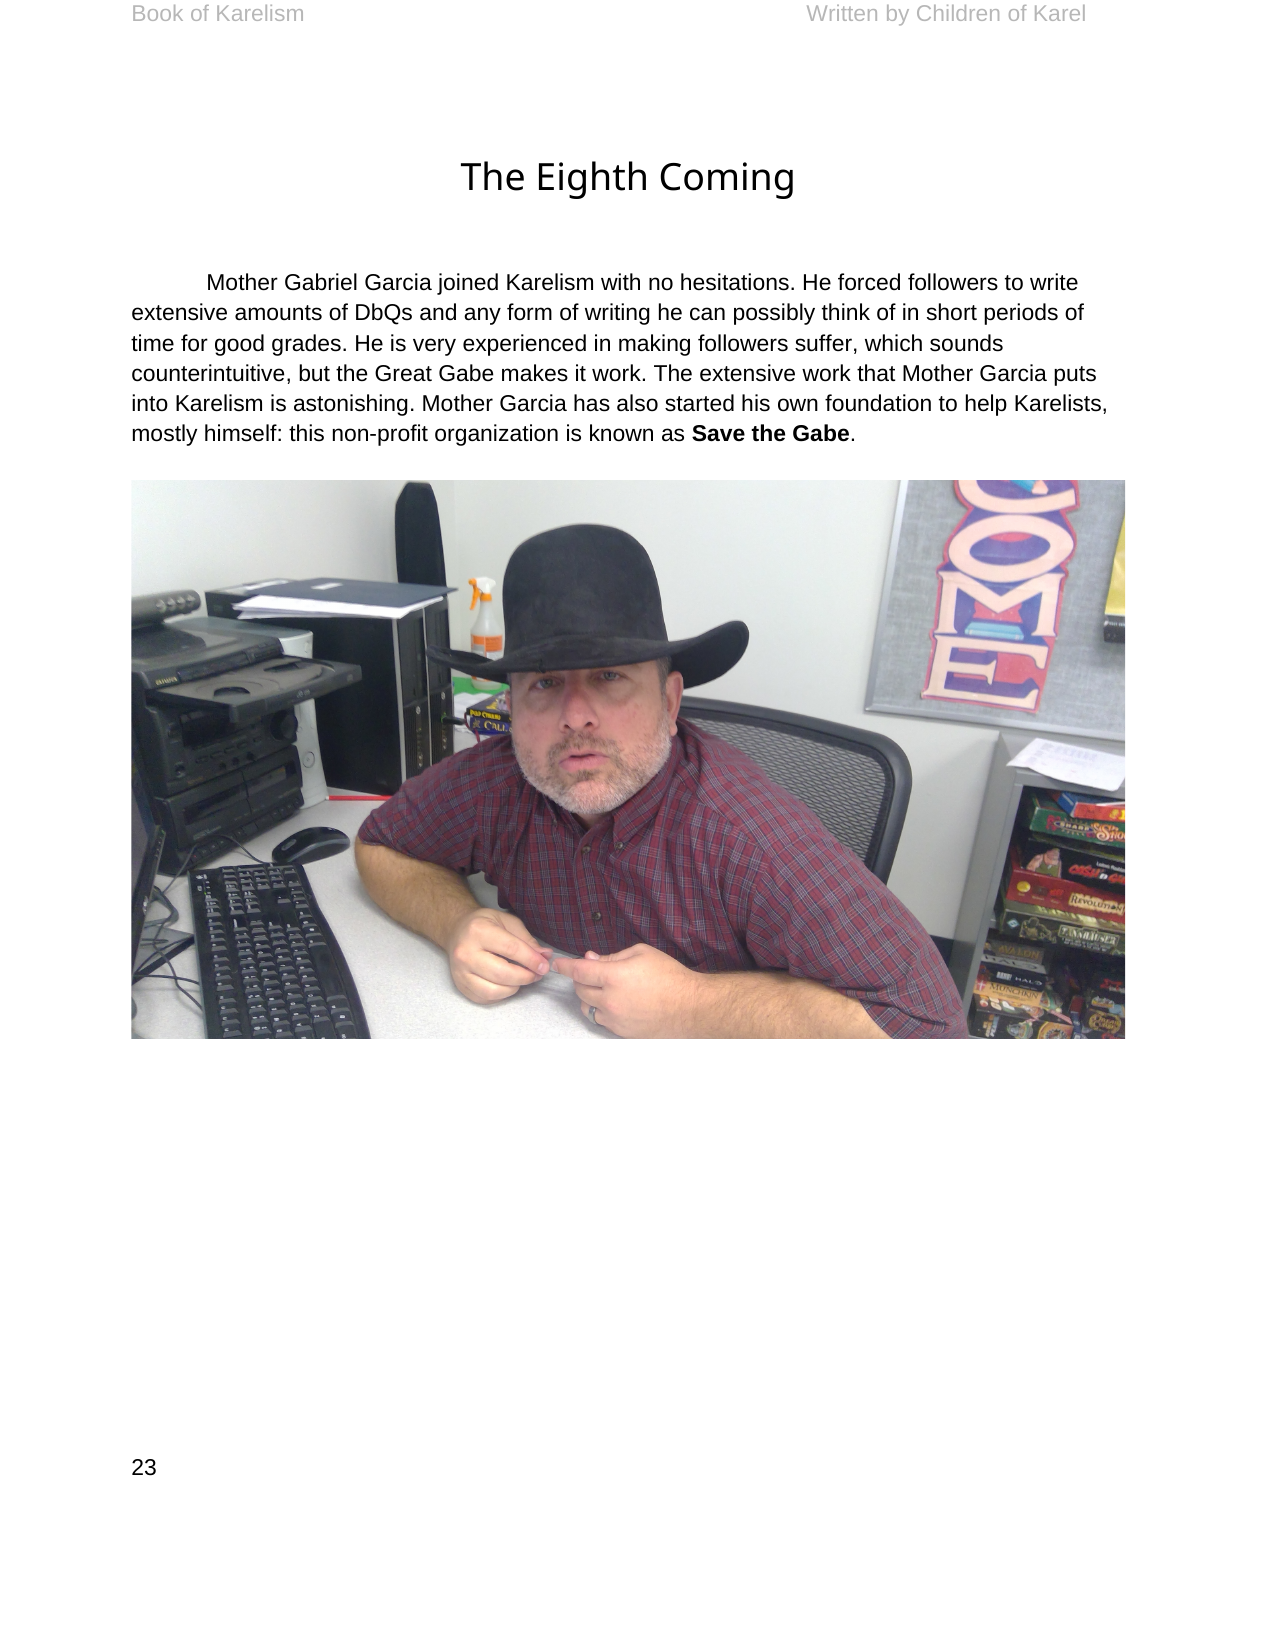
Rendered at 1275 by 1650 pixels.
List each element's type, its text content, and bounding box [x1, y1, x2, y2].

text Mother Gabriel Garcia joined Karelism with no hesitations. He forced followers to write extensive amounts of DbQs and any form of writing he can possibly think of in short periods of time for good grades. He is very experienced in making followers suffer, which sounds counterintuitive, but the Great Gabe makes it work. The extensive work that Mother Garcia puts into Karelism is astonishing. Mother Garcia has also started his own foundation to help Karelists, mostly himself: this non-profit organization is known as Save the Gabe. [131, 269, 1125, 446]
text The Eighth Coming [131, 150, 1125, 201]
picture [131, 480, 1125, 1039]
